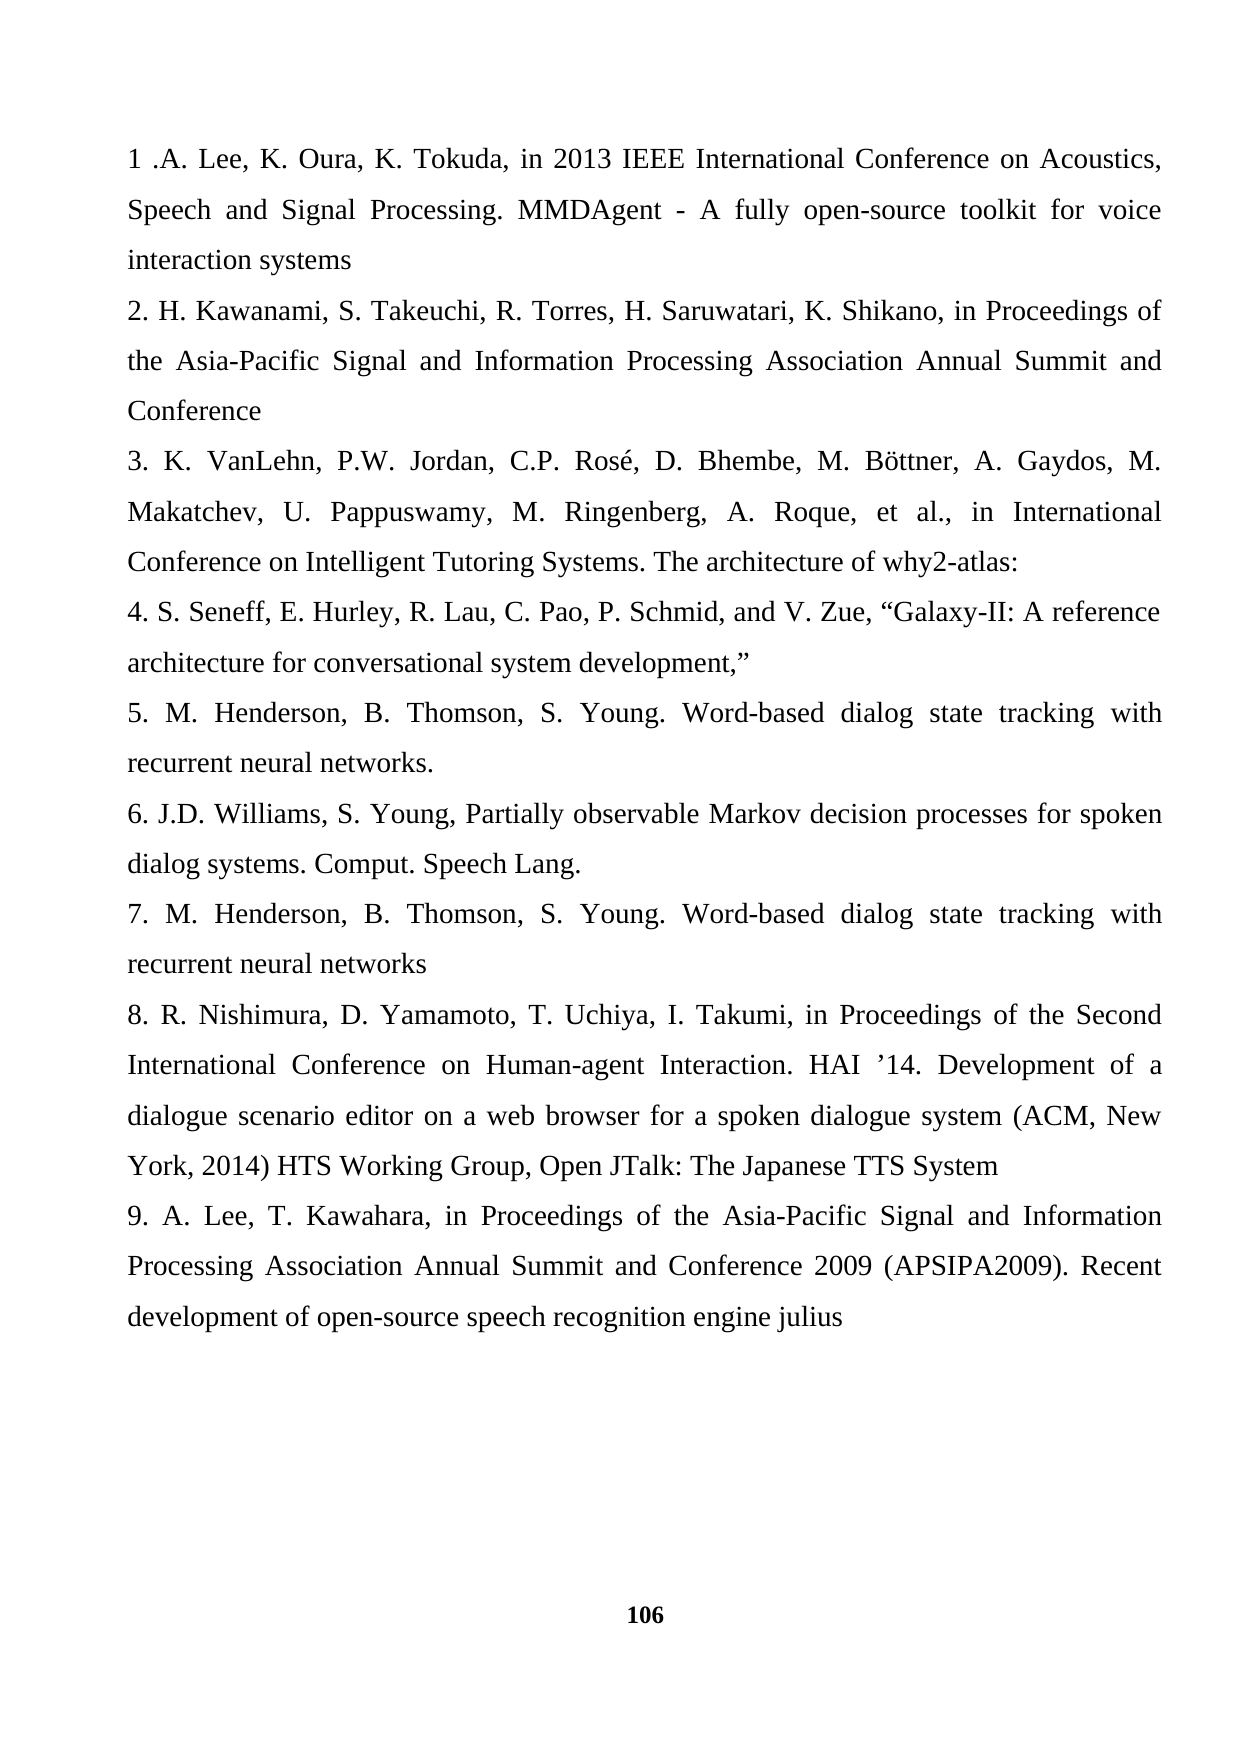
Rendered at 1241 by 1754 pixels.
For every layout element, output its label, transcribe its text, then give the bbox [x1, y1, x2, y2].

text 4. S. Seneff, E. Hurley, R. Lau, C. Pao, P. Schmid, and V. Zue, “Galaxy-II: A reference architecture for conversational system development,” [127, 594, 1163, 678]
text 6. J.D. Williams, S. Young, Partially observable Markov decision processes for spoken dialog systems. Comput. Speech Lang. [127, 796, 1163, 879]
text 1 .A. Lee, K. Oura, K. Tokuda, in 2013 IEEE International Conference on Acoustics, Speech and Signal Processing. MMDAgent - A fully open-source toolkit for voice interaction systems [127, 142, 1163, 276]
text 3. K. VanLehn, P.W. Jordan, C.P. Rosé, D. Bhembe, M. Böttner, A. Gaydos, M. Makatchev, U. Pappuswamy, M. Ringenberg, A. Roque, et al., in International Conference on Intelligent Tutoring Systems. The architecture of why2-atlas: [127, 443, 1163, 578]
text 8. R. Nishimura, D. Yamamoto, T. Uchiya, I. Takumi, in Proceedings of the Second International Conference on Human-agent Interaction. HAI ’14. Development of a dialogue scenario editor on a web browser for a spoken dialogue system (ACM, New York, 2014) HTS Working Group, Open JTalk: The Japanese TTS System [127, 997, 1163, 1181]
text 2. H. Kawanami, S. Takeuchi, R. Torres, H. Saruwatari, K. Shikano, in Proceedings of the Asia-Pacific Signal and Information Processing Association Annual Summit and Conference [127, 293, 1163, 427]
text 5. M. Henderson, B. Thomson, S. Young. Word-based dialog state tracking with recurrent neural networks. [127, 695, 1163, 779]
text 9. A. Lee, T. Kawahara, in Proceedings of the Asia-Pacific Signal and Information Processing Association Annual Summit and Conference 2009 (APSIPA2009). Recent development of open-source speech recognition engine julius [127, 1198, 1163, 1332]
text 7. M. Henderson, B. Thomson, S. Young. Word-based dialog state tracking with recurrent neural networks [127, 896, 1163, 980]
